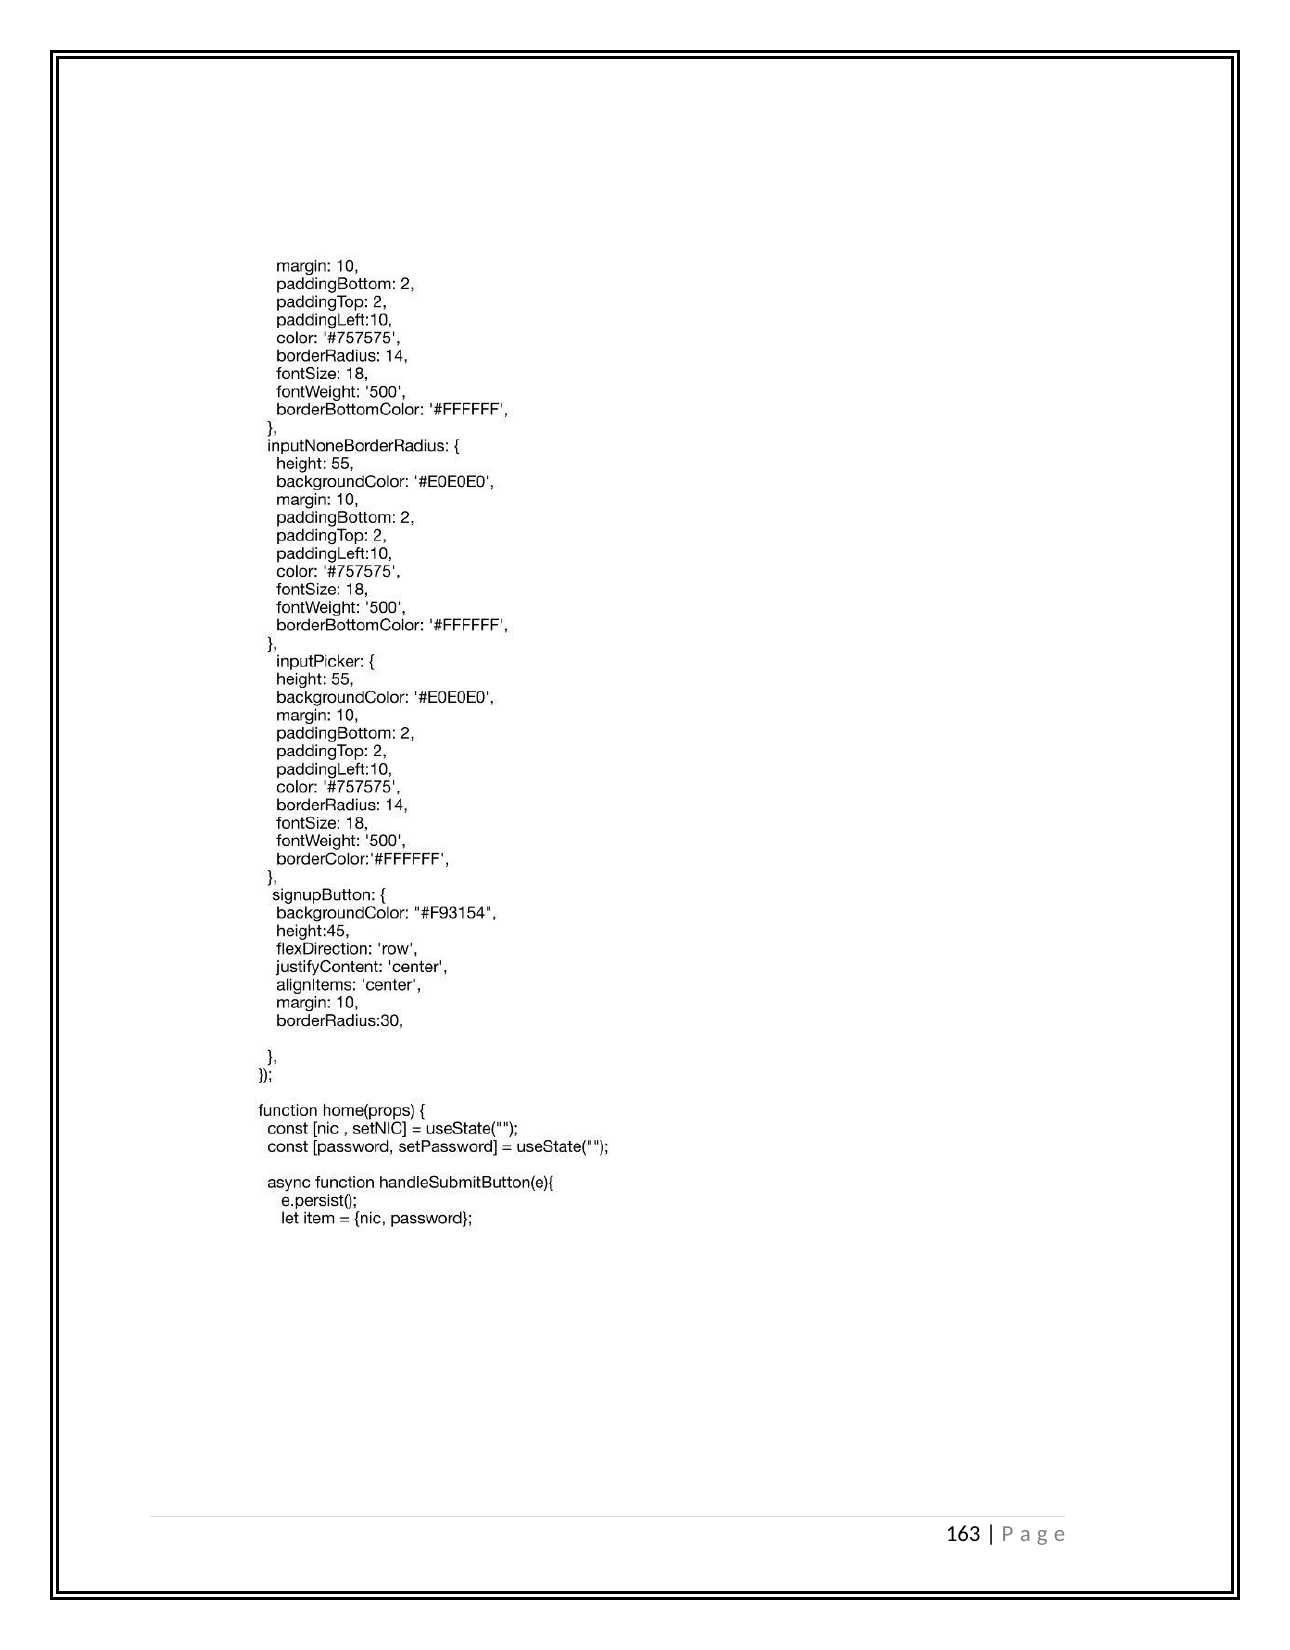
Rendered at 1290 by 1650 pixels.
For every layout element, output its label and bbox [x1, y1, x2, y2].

picture [150, 150, 1065, 1335]
